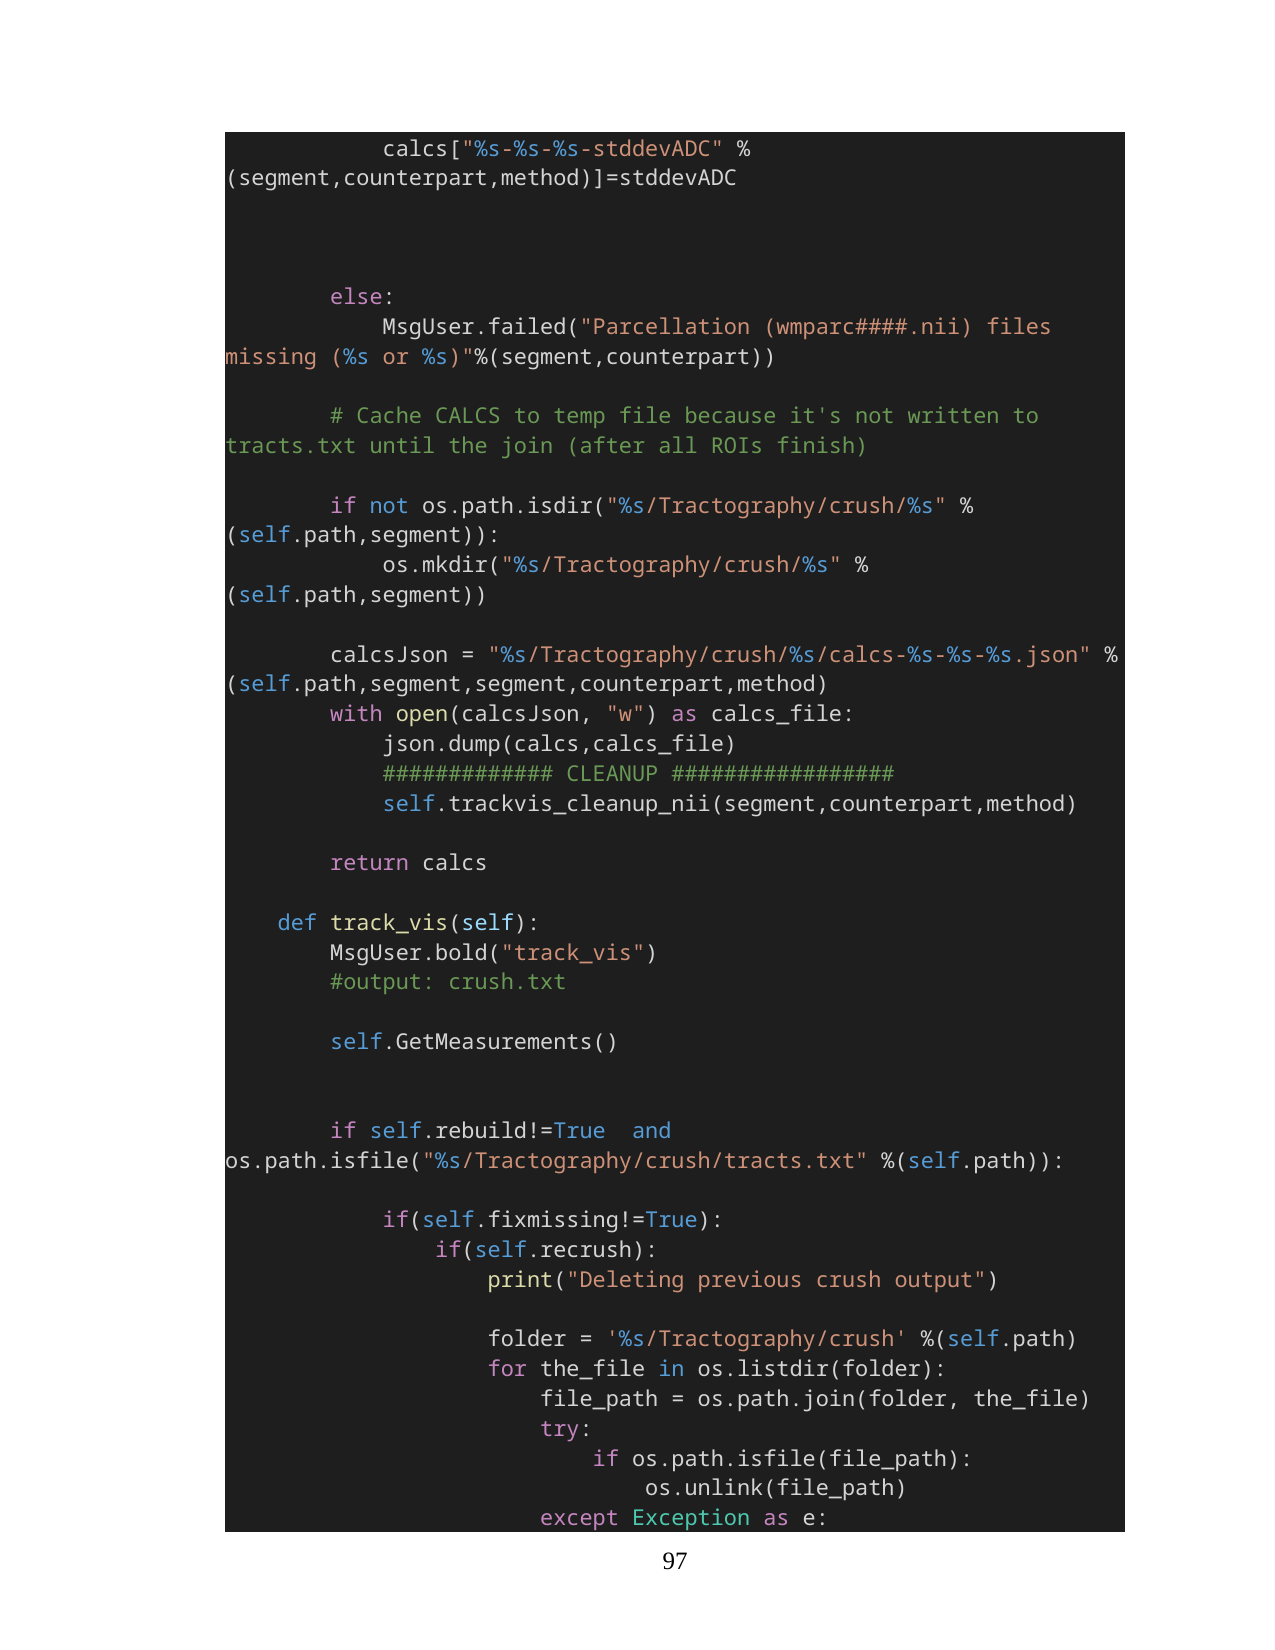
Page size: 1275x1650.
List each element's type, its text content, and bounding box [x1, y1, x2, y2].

text self.trackvis_cleanup_nii(segment,counterpart,method) [225, 787, 1125, 817]
text if self.rebuild!=True and os.path.isfile("%s/Tractography/crush/tracts.txt" %(self.path)): [225, 1115, 1125, 1174]
text calcs["%s-%s-%s-stddevADC" %(segment,counterpart,method)]=stddevADC [225, 132, 1125, 192]
text for the_file in os.listdir(folder): [225, 1353, 1125, 1383]
text ############# CLEANUP ################# [225, 758, 1125, 787]
text os.mkdir("%s/Tractography/crush/%s" % (self.path,segment)) [225, 549, 1125, 609]
text else: [225, 281, 1125, 311]
text os.unlink(file_path) [225, 1472, 1125, 1502]
text if(self.fixmissing!=True): [225, 1204, 1125, 1234]
text if(self.recrush): [225, 1234, 1125, 1264]
text if not os.path.isdir("%s/Tractography/crush/%s" % (self.path,segment)): [225, 489, 1125, 549]
text MsgUser.failed("Parcellation (wmparc####.nii) files missing (%s or %s)"%(segment,counterpart)) [225, 311, 1125, 371]
text file_path = os.path.join(folder, the_file) [225, 1383, 1125, 1413]
text print("Deleting previous crush output") [225, 1264, 1125, 1294]
text except Exception as e: [225, 1502, 1125, 1532]
text with open(calcsJson, "w") as calcs_file: [225, 698, 1125, 728]
text def track_vis(self): [225, 907, 1125, 936]
text calcsJson = "%s/Tractography/crush/%s/calcs-%s-%s-%s.json" % (self.path,segment,segment,counterpart,method) [225, 638, 1125, 698]
text try: [225, 1413, 1125, 1442]
text self.GetMeasurements() [225, 1026, 1125, 1056]
text if os.path.isfile(file_path): [225, 1442, 1125, 1472]
text #output: crush.txt [225, 966, 1125, 996]
text return calcs [225, 847, 1125, 877]
text # Cache CALCS to temp file because it's not written to tracts.txt until the join (after all ROIs finish) [225, 400, 1125, 460]
text json.dump(calcs,calcs_file) [225, 728, 1125, 758]
text folder = '%s/Tractography/crush' %(self.path) [225, 1323, 1125, 1353]
text MsgUser.bold("track_vis") [225, 936, 1125, 966]
